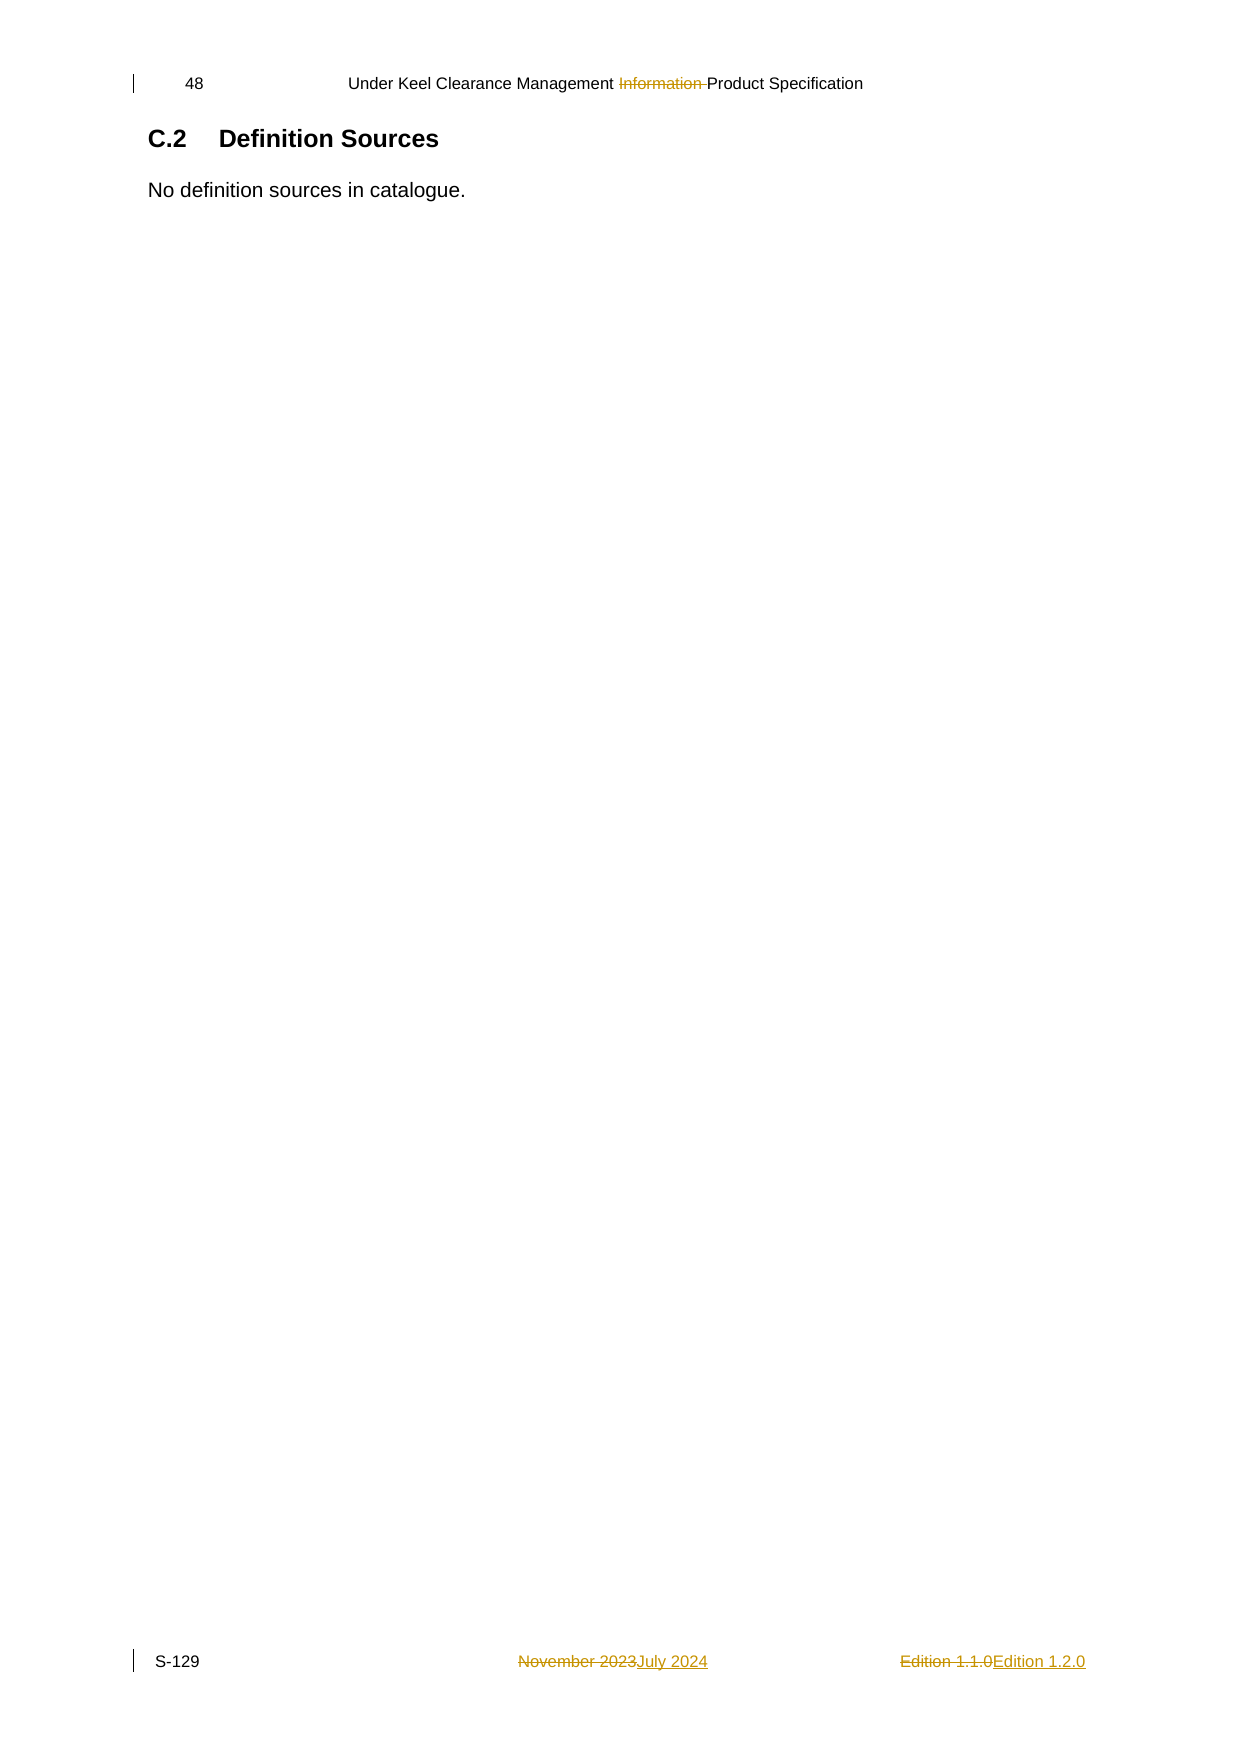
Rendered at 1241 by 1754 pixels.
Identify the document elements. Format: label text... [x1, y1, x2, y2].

text No definition sources in catalogue. [148, 178, 1092, 202]
text Definition Sources [148, 124, 1092, 153]
